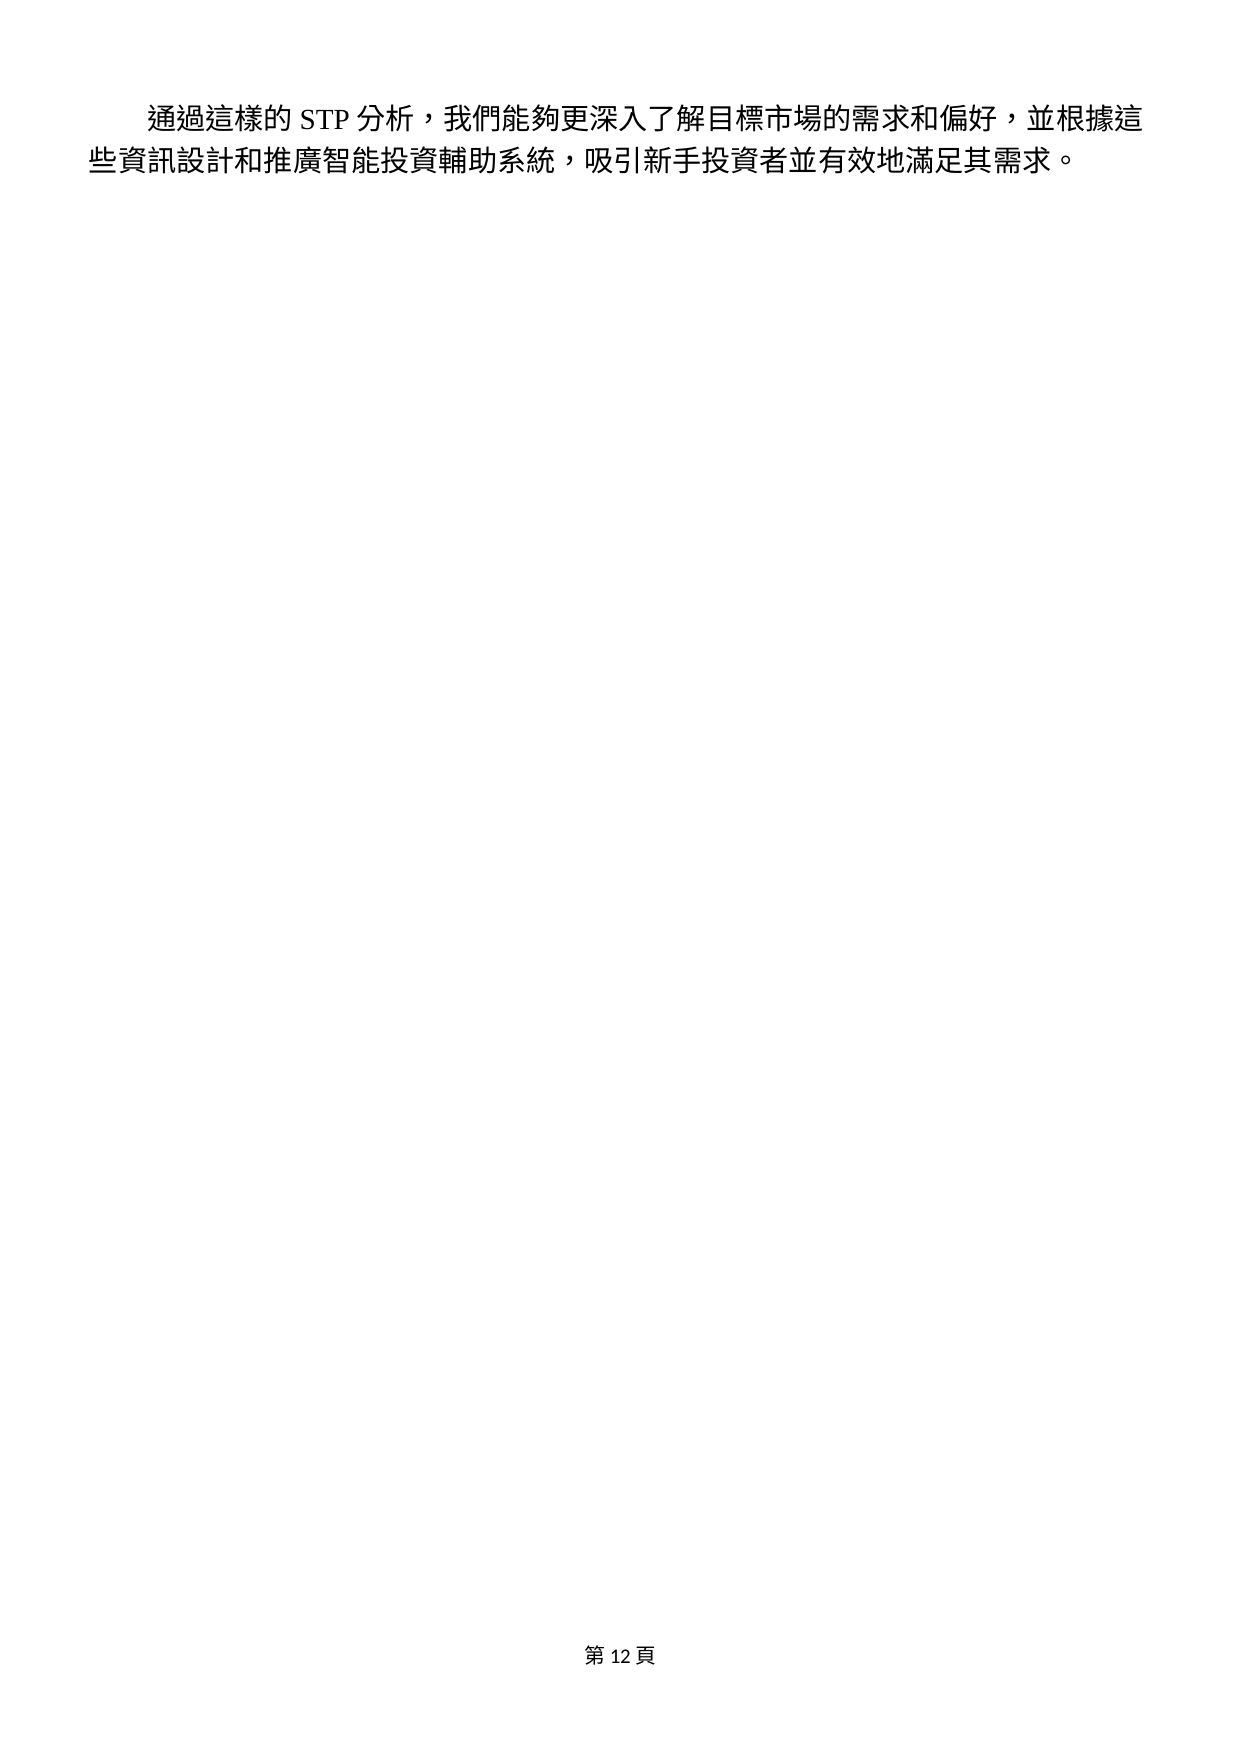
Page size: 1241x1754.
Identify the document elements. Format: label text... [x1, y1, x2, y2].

text 通過這樣的 STP 分析，我們能夠更深入了解目標市場的需求和偏好，並根據這些資訊設計和推廣智能投資輔助系統，吸引新手投資者並有效地滿足其需求。 [89, 95, 1152, 180]
